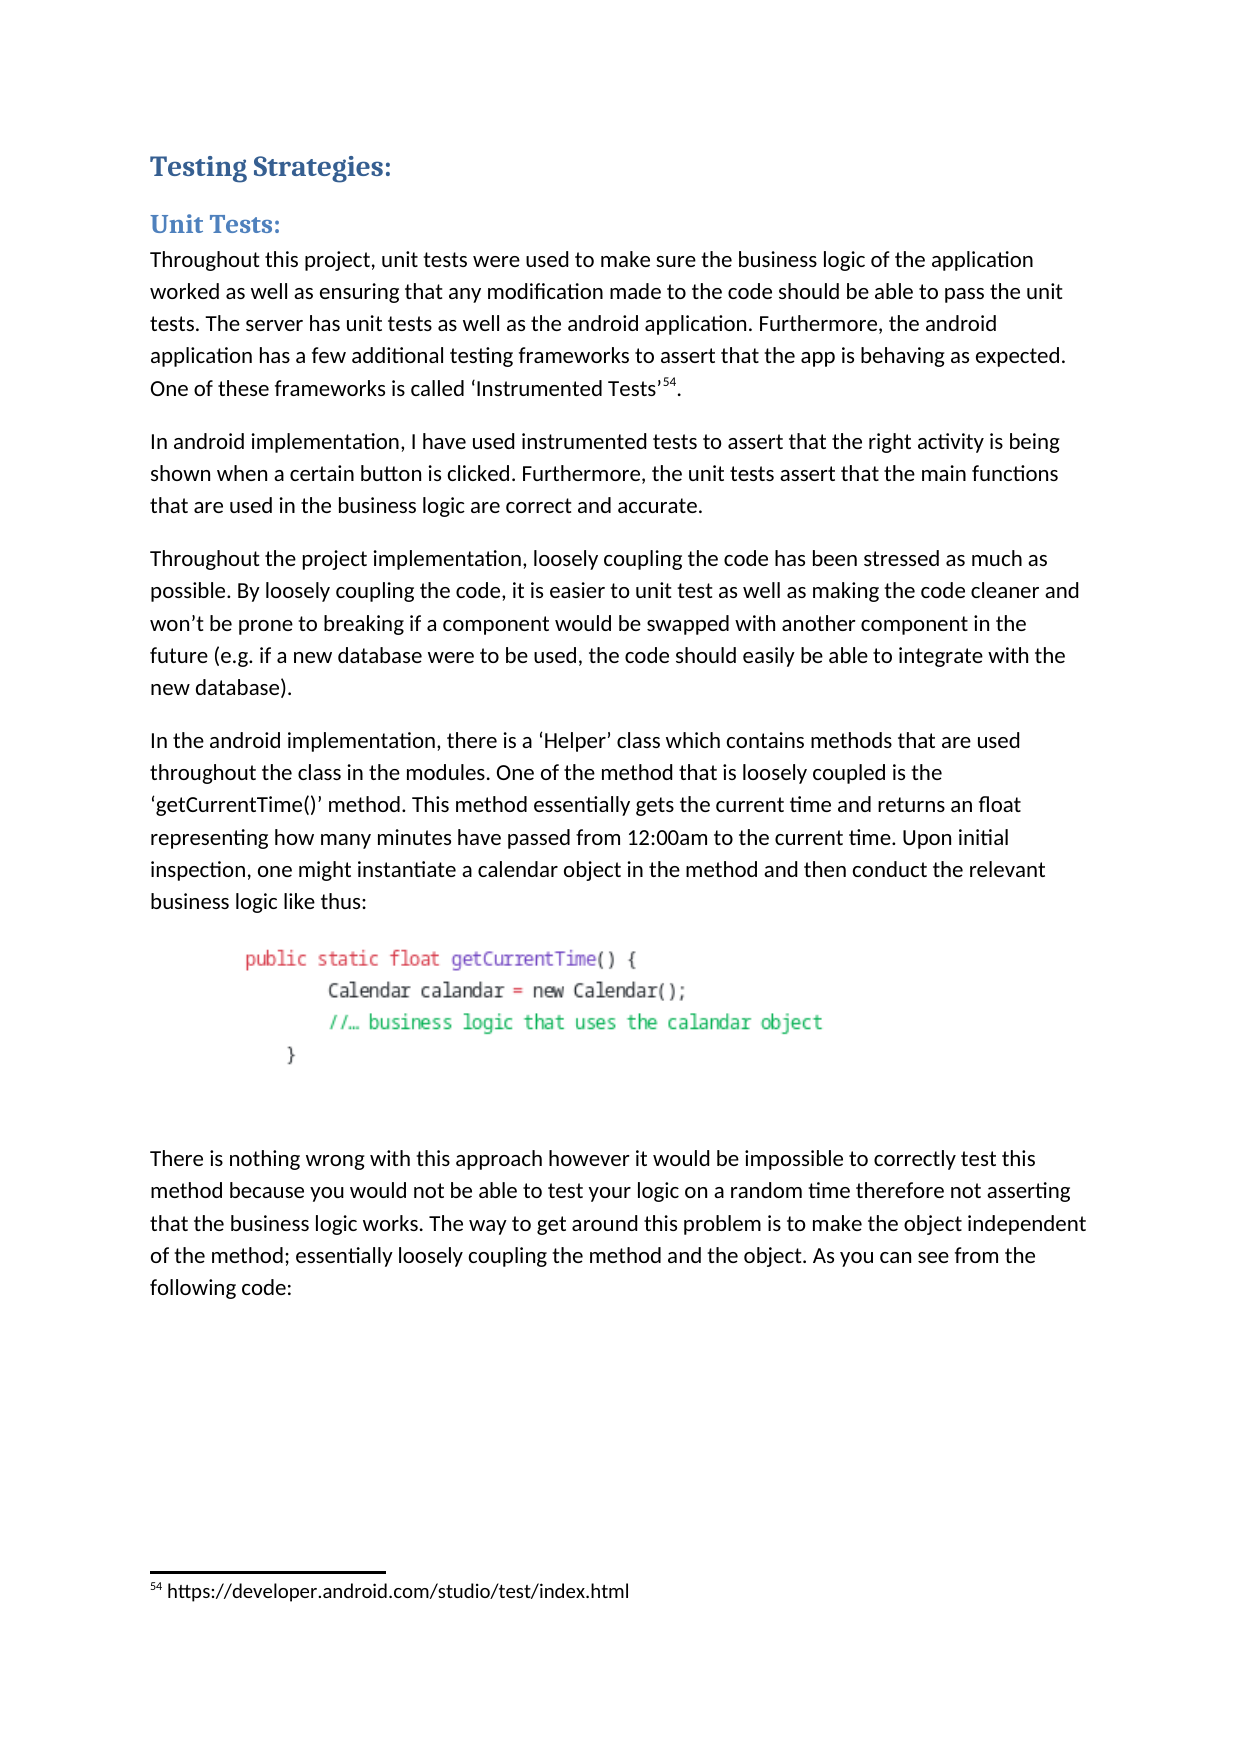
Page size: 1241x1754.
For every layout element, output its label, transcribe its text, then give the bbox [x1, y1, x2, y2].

text In the android implementation, there is a ‘Helper’ class which contains methods that are used throughout the class in the modules. One of the method that is loosely coupled is the ‘getCurrentTime()’ method. This method essentially gets the current time and returns an float representing how many minutes have passed from 12:00am to the current time. Upon initial inspection, one might instantiate a calendar object in the method and then conduct the relevant business logic like thus: [150, 726, 1090, 915]
text In android implementation, I have used instrumented tests to assert that the right activity is being shown when a certain button is clicked. Furthermore, the unit tests assert that the main functions that are used in the business logic are correct and accurate. [150, 427, 1090, 519]
text Throughout the project implementation, loosely coupling the code has been stressed as much as possible. By loosely coupling the code, it is easier to unit test as well as making the code cleaner and won’t be prone to breaking if a component would be swapped with another component in the future (e.g. if a new database were to be used, the code should easily be able to integrate with the new database). [150, 544, 1090, 701]
text There is nothing wrong with this approach however it would be impossible to correctly test this method because you would not be able to test your logic on a random time therefore not asserting that the business logic works. The way to get around this problem is to make the object independent of the method; essentially loosely coupling the method and the object. As you can see from the following code: [150, 1144, 1090, 1301]
subtitle Unit Tests: [150, 209, 1090, 241]
subtitle Testing Strategies: [150, 150, 1090, 183]
text Throughout this project, unit tests were used to make sure the business logic of the application worked as well as ensuring that any modification made to the code should be able to pass the unit tests. The server has unit tests as well as the android application. Furthermore, the android application has a few additional testing frameworks to assert that the app is behaving as expected. One of these frameworks is called ‘Instrumented Tests’. [150, 245, 1090, 402]
